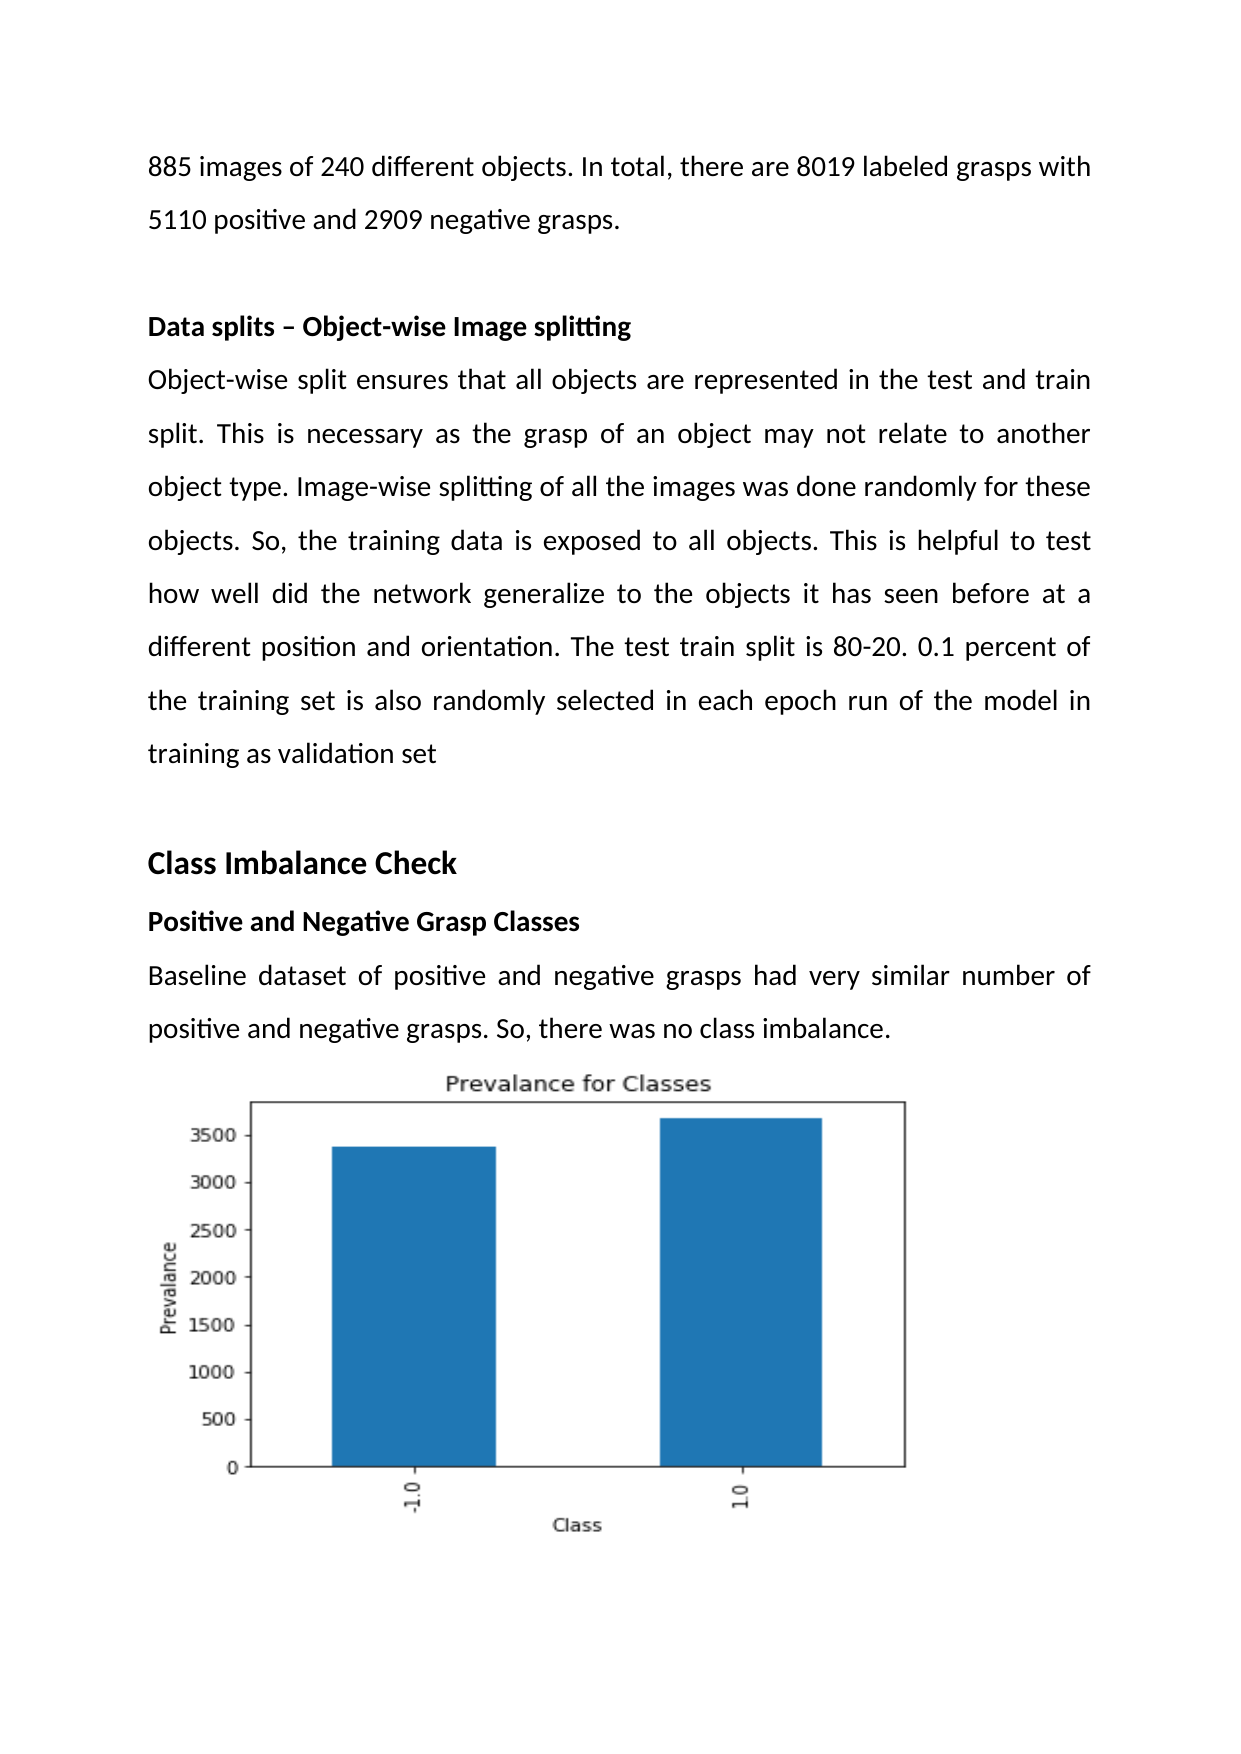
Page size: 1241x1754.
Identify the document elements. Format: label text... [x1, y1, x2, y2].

text Baseline dataset of positive and negative grasps had very similar number of positive and negative grasps. So, there was no class imbalance. [148, 957, 1093, 1046]
text Object-wise split ensures that all objects are represented in the test and train split. This is necessary as the grasp of an object may not relate to another object type. Image-wise splitting of all the images was done randomly for these objects. So, the training data is exposed to all objects. This is helpful to test how well did the network generalize to the objects it has seen before at a different position and orientation. The test train split is 80-20. 0.1 percent of the training set is also randomly selected in each epoch run of the model in training as validation set [148, 361, 1093, 771]
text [148, 148, 1093, 237]
text Positive and Negative Grasp Classes [148, 903, 1093, 939]
text Class Imbalance Check [148, 842, 1093, 883]
picture [147, 1063, 924, 1547]
text Data splits – Object-wise Image splitting [148, 308, 1093, 343]
